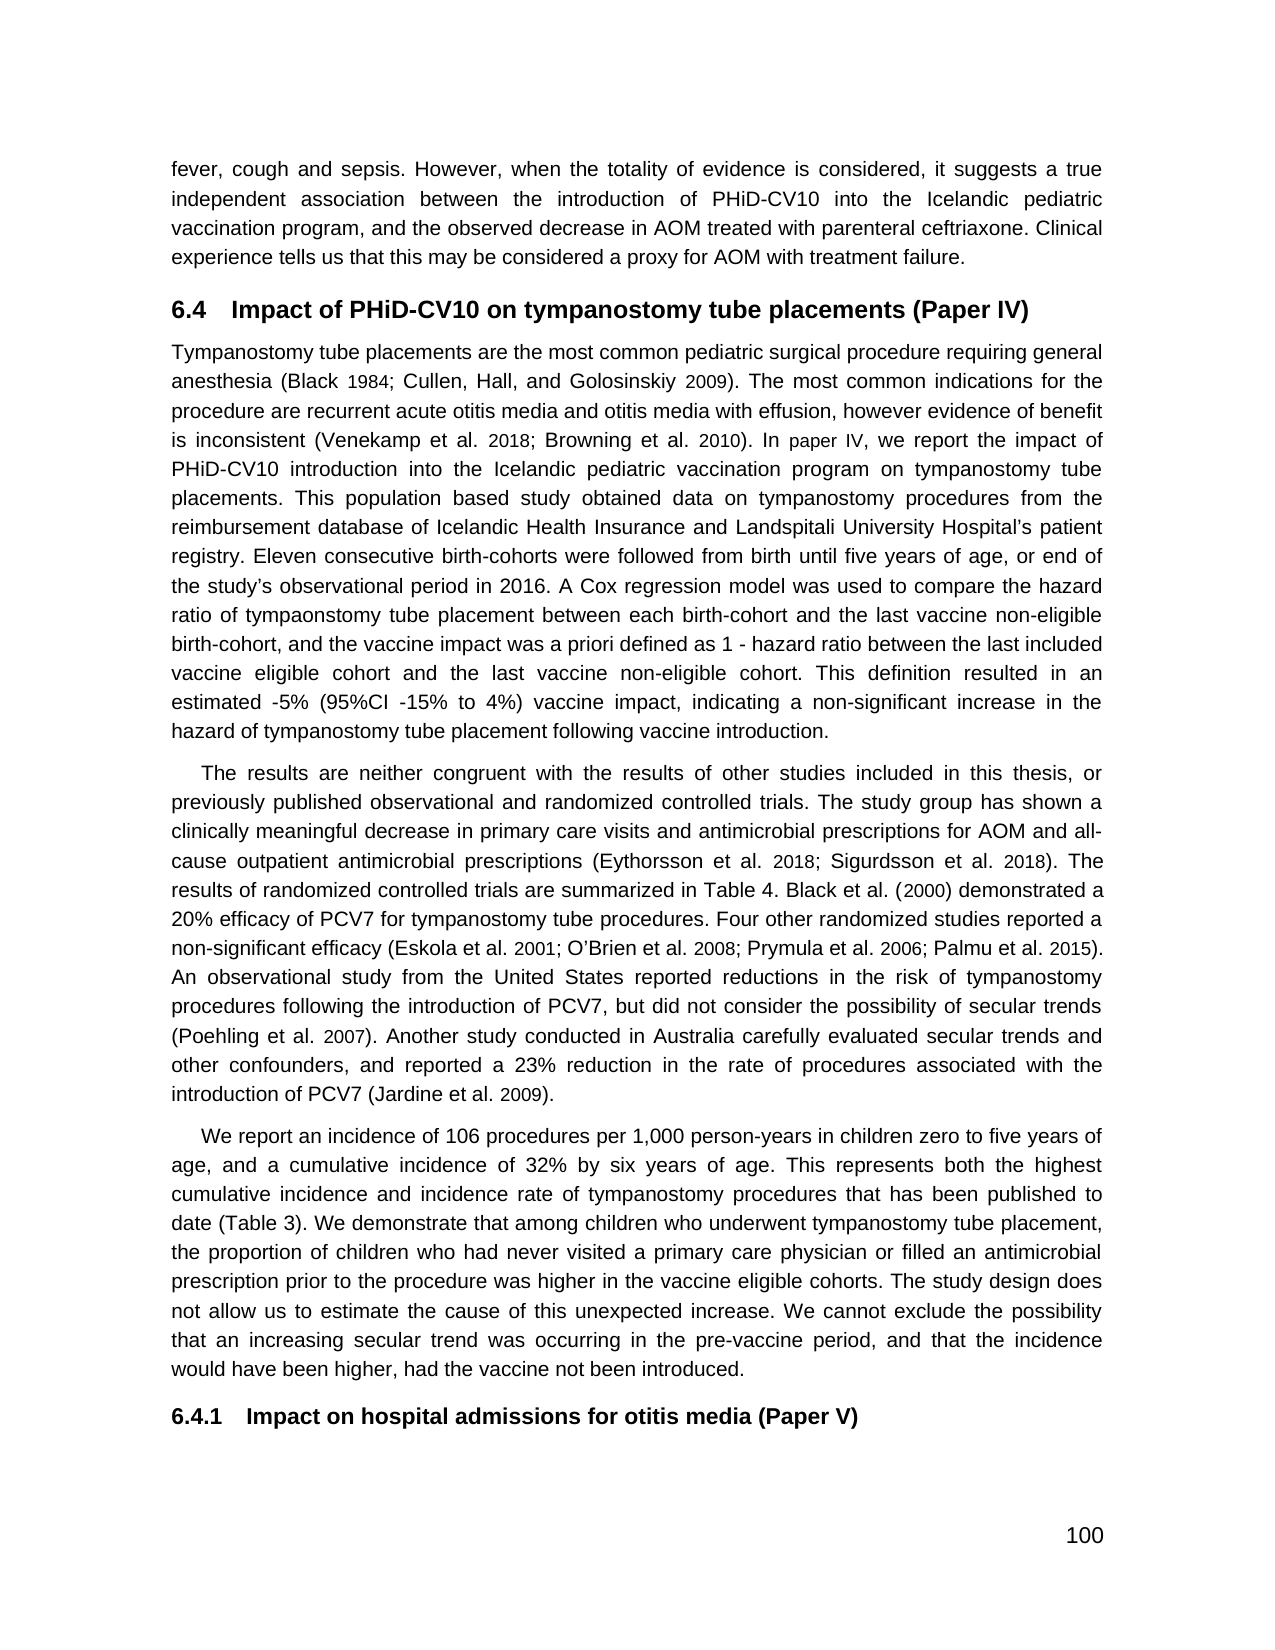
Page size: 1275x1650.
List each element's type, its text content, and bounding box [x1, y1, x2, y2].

text We report an incidence of 106 procedures per 1,000 person-years in children zero to five years of age, and a cumulative incidence of 32% by six years of age. This represents both the highest cumulative incidence and incidence rate of tympanostomy procedures that has been published to date (Table 3). We demonstrate that among children who underwent tympanostomy tube placement, the proportion of children who had never visited a primary care physician or filled an antimicrobial prescription prior to the procedure was higher in the vaccine eligible cohorts. The study design does not allow us to estimate the cause of this unexpected increase. We cannot exclude the possibility that an increasing secular trend was occurring in the pre-vaccine period, and that the incidence would have been higher, had the vaccine not been introduced. [171, 1120, 1104, 1382]
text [171, 153, 1104, 270]
subtitle Impact on hospital admissions for otitis media (Paper V) [171, 1403, 1104, 1429]
text Tympanostomy tube placements are the most common pediatric surgical procedure requiring general anesthesia (Black 1984; Cullen, Hall, and Golosinskiy 2009). The most common indications for the procedure are recurrent acute otitis media and otitis media with effusion, however evidence of benefit is inconsistent (Venekamp et al. 2018; Browning et al. 2010). In paper IV, we report the impact of PHiD-CV10 introduction into the Icelandic pediatric vaccination program on tympanostomy tube placements. This population based study obtained data on tympanostomy procedures from the reimbursement database of Icelandic Health Insurance and Landspitali University Hospital’s patient registry. Eleven consecutive birth-cohorts were followed from birth until five years of age, or end of the study’s observational period in 2016. A Cox regression model was used to compare the hazard ratio of tympaonstomy tube placement between each birth-cohort and the last vaccine non-eligible birth-cohort, and the vaccine impact was a priori defined as 1 - hazard ratio between the last included vaccine eligible cohort and the last vaccine non-eligible cohort. This definition resulted in an estimated -5% (95%CI -15% to 4%) vaccine impact, indicating a non-significant increase in the hazard of tympanostomy tube placement following vaccine introduction. [171, 336, 1104, 745]
subtitle Impact of PHiD-CV10 on tympanostomy tube placements (Paper IV) [171, 295, 1104, 324]
text The results are neither congruent with the results of other studies included in this thesis, or previously published observational and randomized controlled trials. The study group has shown a clinically meaningful decrease in primary care visits and antimicrobial prescriptions for AOM and all-cause outpatient antimicrobial prescriptions (Eythorsson et al. 2018; Sigurdsson et al. 2018). The results of randomized controlled trials are summarized in Table 4. Black et al. (2000) demonstrated a 20% efficacy of PCV7 for tympanostomy tube procedures. Four other randomized studies reported a non-significant efficacy (Eskola et al. 2001; O’Brien et al. 2008; Prymula et al. 2006; Palmu et al. 2015). An observational study from the United States reported reductions in the risk of tympanostomy procedures following the introduction of PCV7, but did not consider the possibility of secular trends (Poehling et al. 2007). Another study conducted in Australia carefully evaluated secular trends and other confounders, and reported a 23% reduction in the rate of procedures associated with the introduction of PCV7 (Jardine et al. 2009). [171, 757, 1104, 1107]
